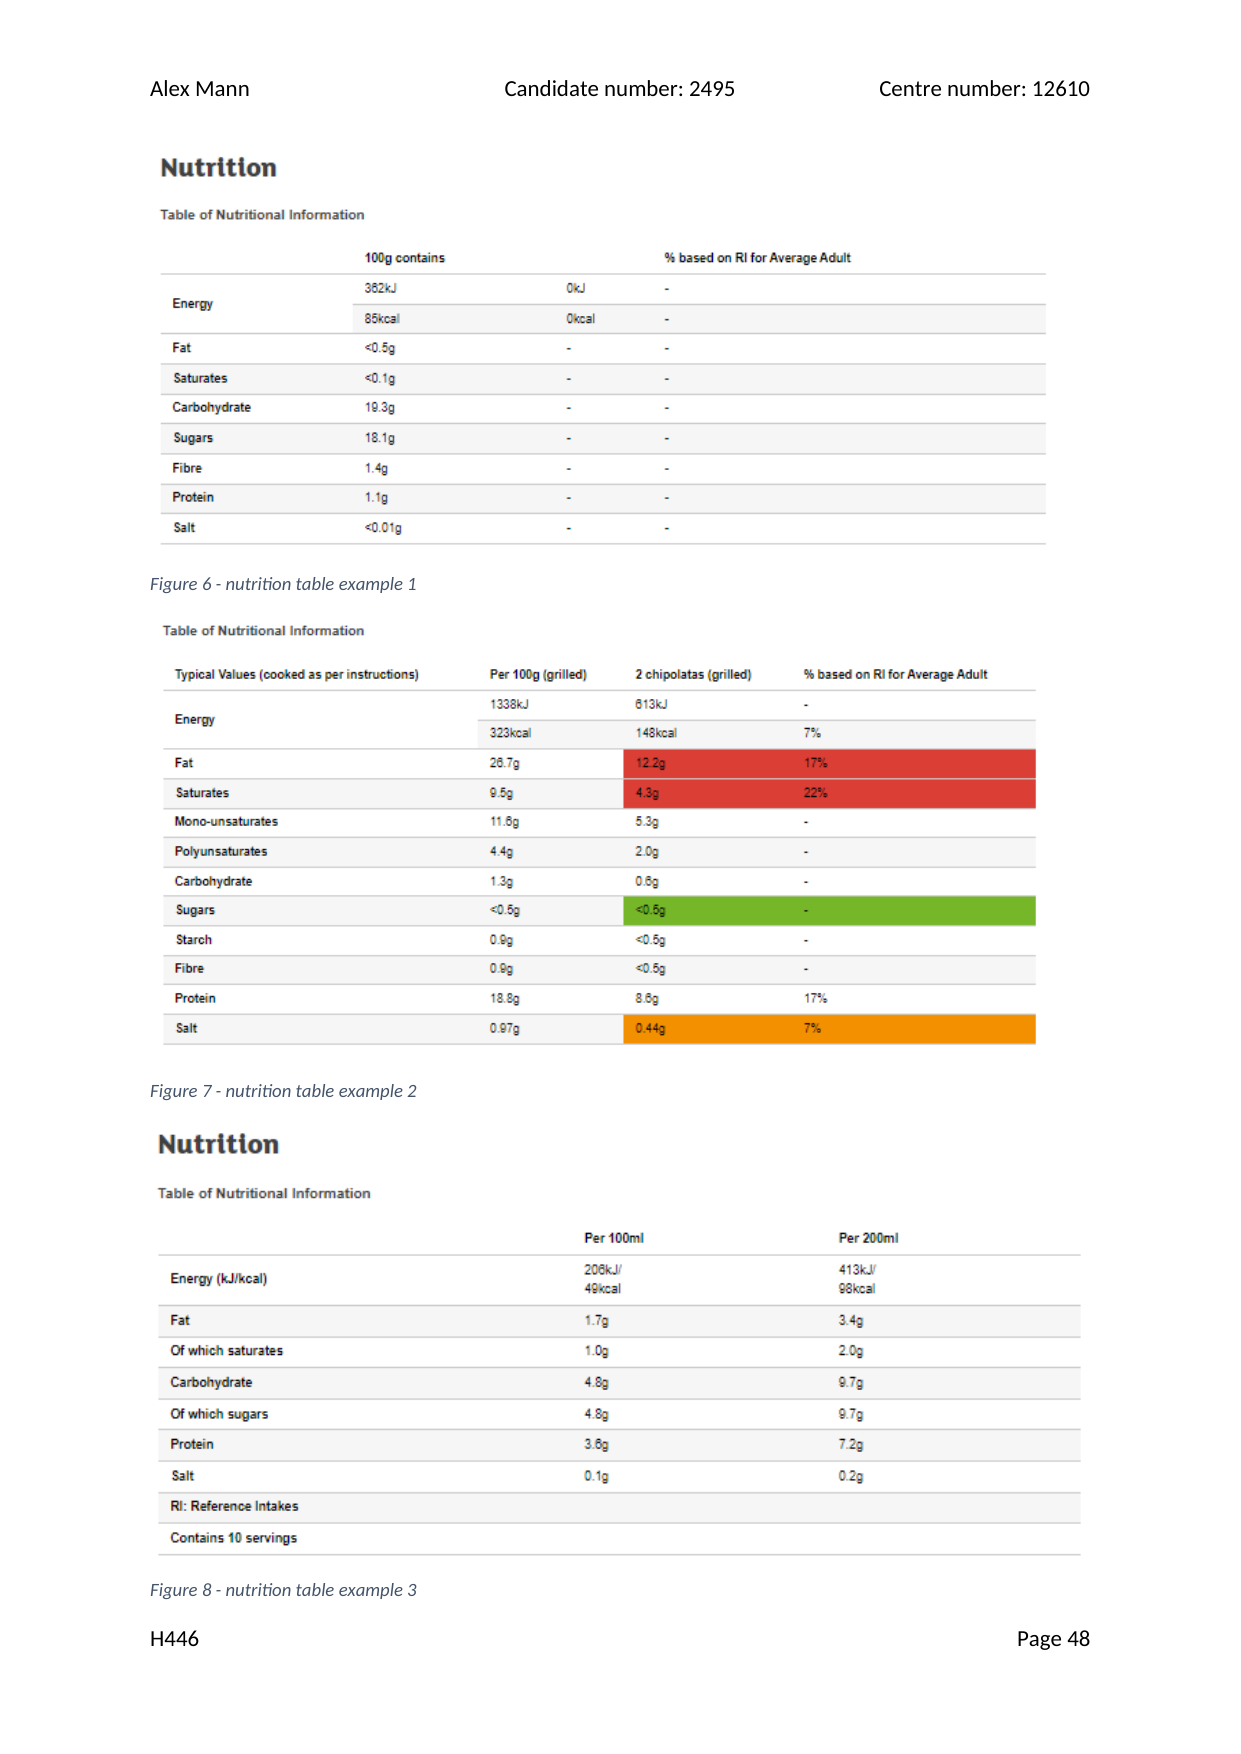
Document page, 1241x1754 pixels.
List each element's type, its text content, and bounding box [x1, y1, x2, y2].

picture [150, 1122, 1091, 1560]
picture [150, 615, 1050, 1060]
picture [150, 150, 1053, 553]
